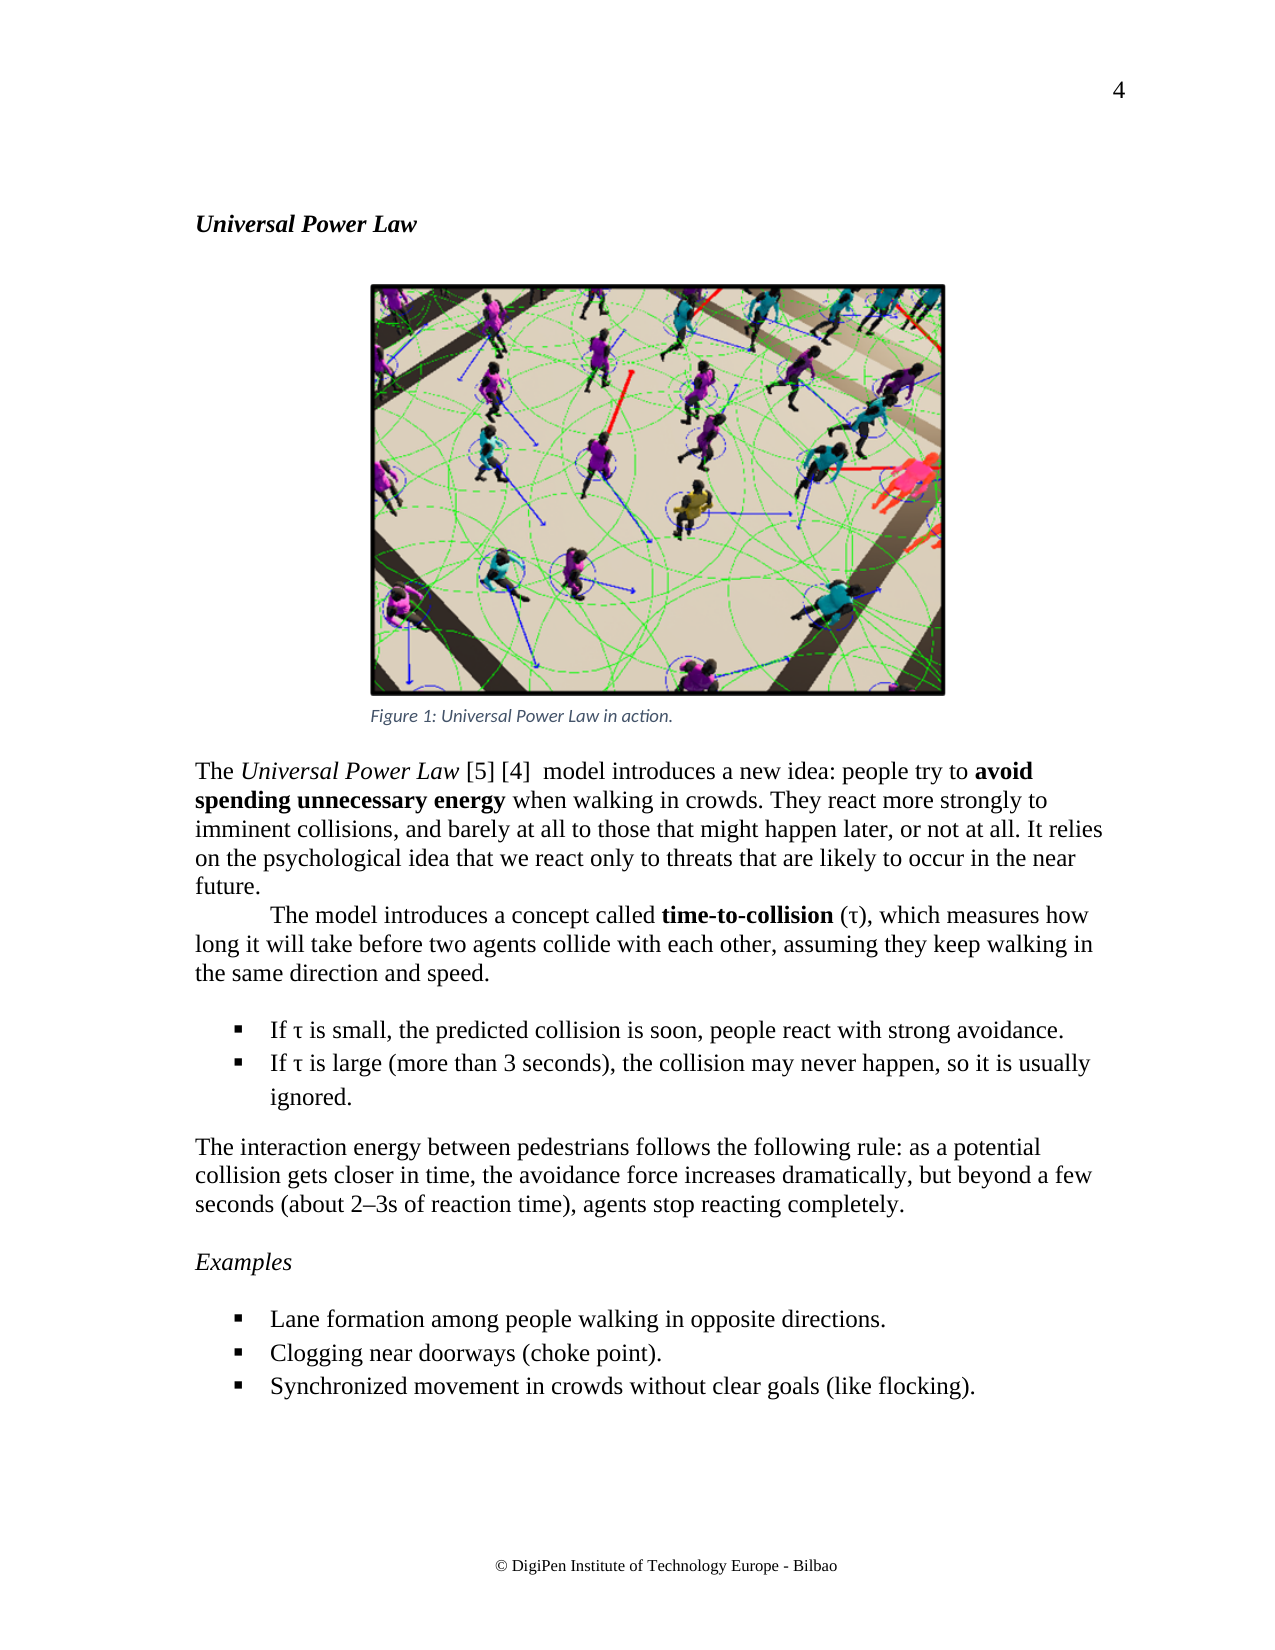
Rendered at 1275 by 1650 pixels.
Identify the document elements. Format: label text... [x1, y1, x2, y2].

text The model introduces a concept called time-to-collision (τ), which measures how long it will take before two agents collide with each other, assuming they keep walking in the same direction and speed. [195, 900, 1125, 986]
picture [370, 284, 946, 696]
list Synchronized movement in crowds without clear goals (like flocking). [232, 1371, 1125, 1400]
list If τ is small, the predicted collision is soon, people react with strong avoidance. [232, 1015, 1125, 1044]
text The interaction energy between pedestrians follows the following rule: as a potential collision gets closer in time, the avoidance force increases dramatically, but beyond a few seconds (about 2–3s of reaction time), agents stop reacting completely. [195, 1132, 1125, 1218]
list Lane formation among people walking in opposite directions. [232, 1304, 1125, 1333]
list If τ is large (more than 3 seconds), the collision may never happen, so it is usually ignored. [232, 1048, 1125, 1111]
subtitle Examples [195, 1247, 1125, 1276]
subtitle Universal Power Law [195, 209, 1125, 238]
list Clogging near doorways (choke point). [232, 1338, 1125, 1366]
text The Universal Power Law [6] model introduces a new idea: people try to avoid spending unnecessary energy when walking in crowds. They react more strongly to imminent collisions, and barely at all to those that might happen later, or not at all. It relies on the psychological idea that we react only to threats that are likely to occur in the near future. [195, 756, 1125, 900]
